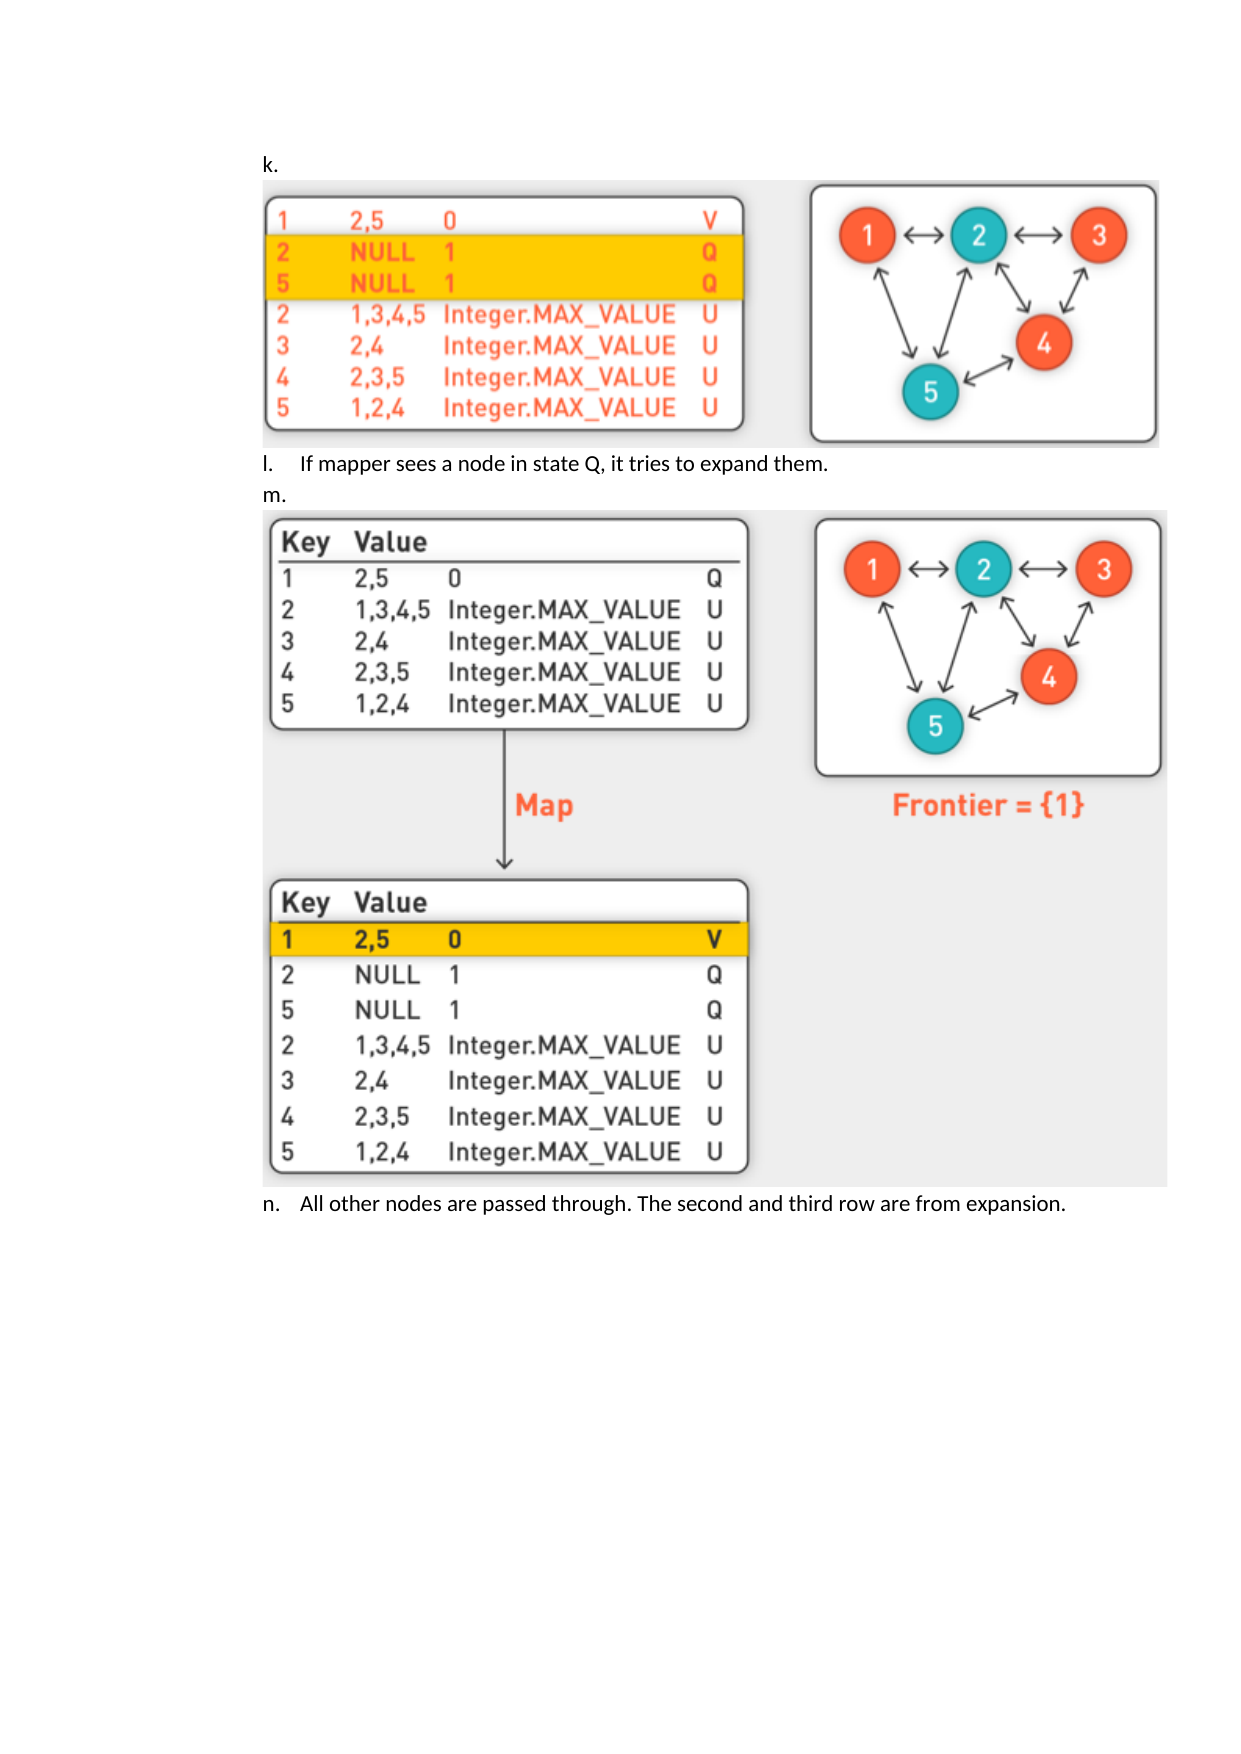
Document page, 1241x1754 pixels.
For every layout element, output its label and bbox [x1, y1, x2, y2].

picture [262, 510, 1168, 1187]
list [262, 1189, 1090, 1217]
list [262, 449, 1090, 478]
picture [262, 180, 1160, 448]
